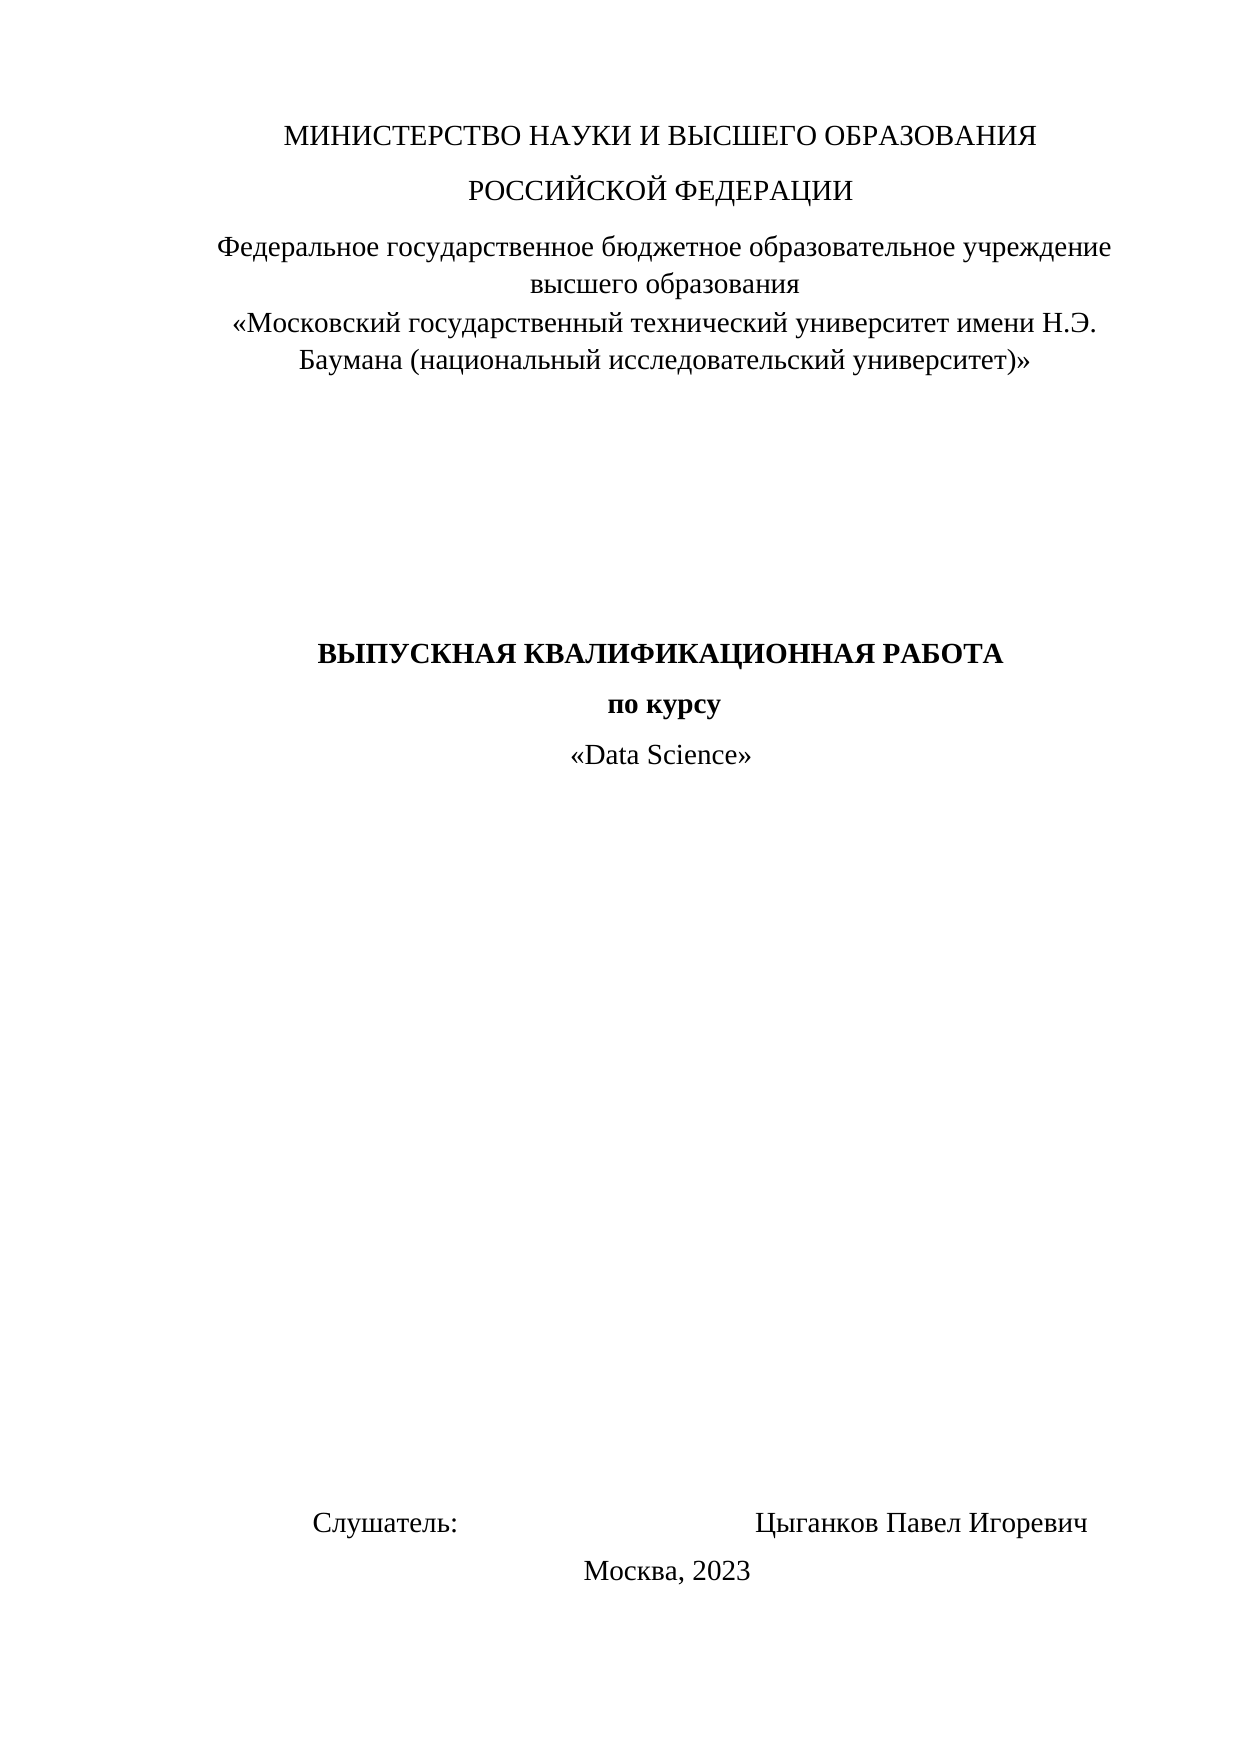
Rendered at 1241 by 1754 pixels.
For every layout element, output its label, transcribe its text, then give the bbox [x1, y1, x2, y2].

text Федеральное государственное бюджетное образовательное учреждение высшего образования [195, 229, 1134, 300]
text Слушатель: Цыганков Павел Игоревич [177, 1505, 1149, 1539]
text ВЫПУСКНАЯ КВАЛИФИКАЦИОННАЯ РАБОТА [244, 636, 1077, 669]
text Москва, 2023 [177, 1553, 1149, 1587]
text по курсу [244, 686, 1077, 720]
text «Московский государственный технический университет имени Н.Э. Баумана (национальный исследовательский университет)» [177, 305, 1152, 376]
text МИНИСТЕРСТВО НАУКИ И ВЫСШЕГО ОБРАЗОВАНИЯ [177, 118, 1143, 152]
text «Data Science» [177, 737, 1144, 771]
text РОССИЙСКОЙ ФЕДЕРАЦИИ [177, 173, 1144, 207]
